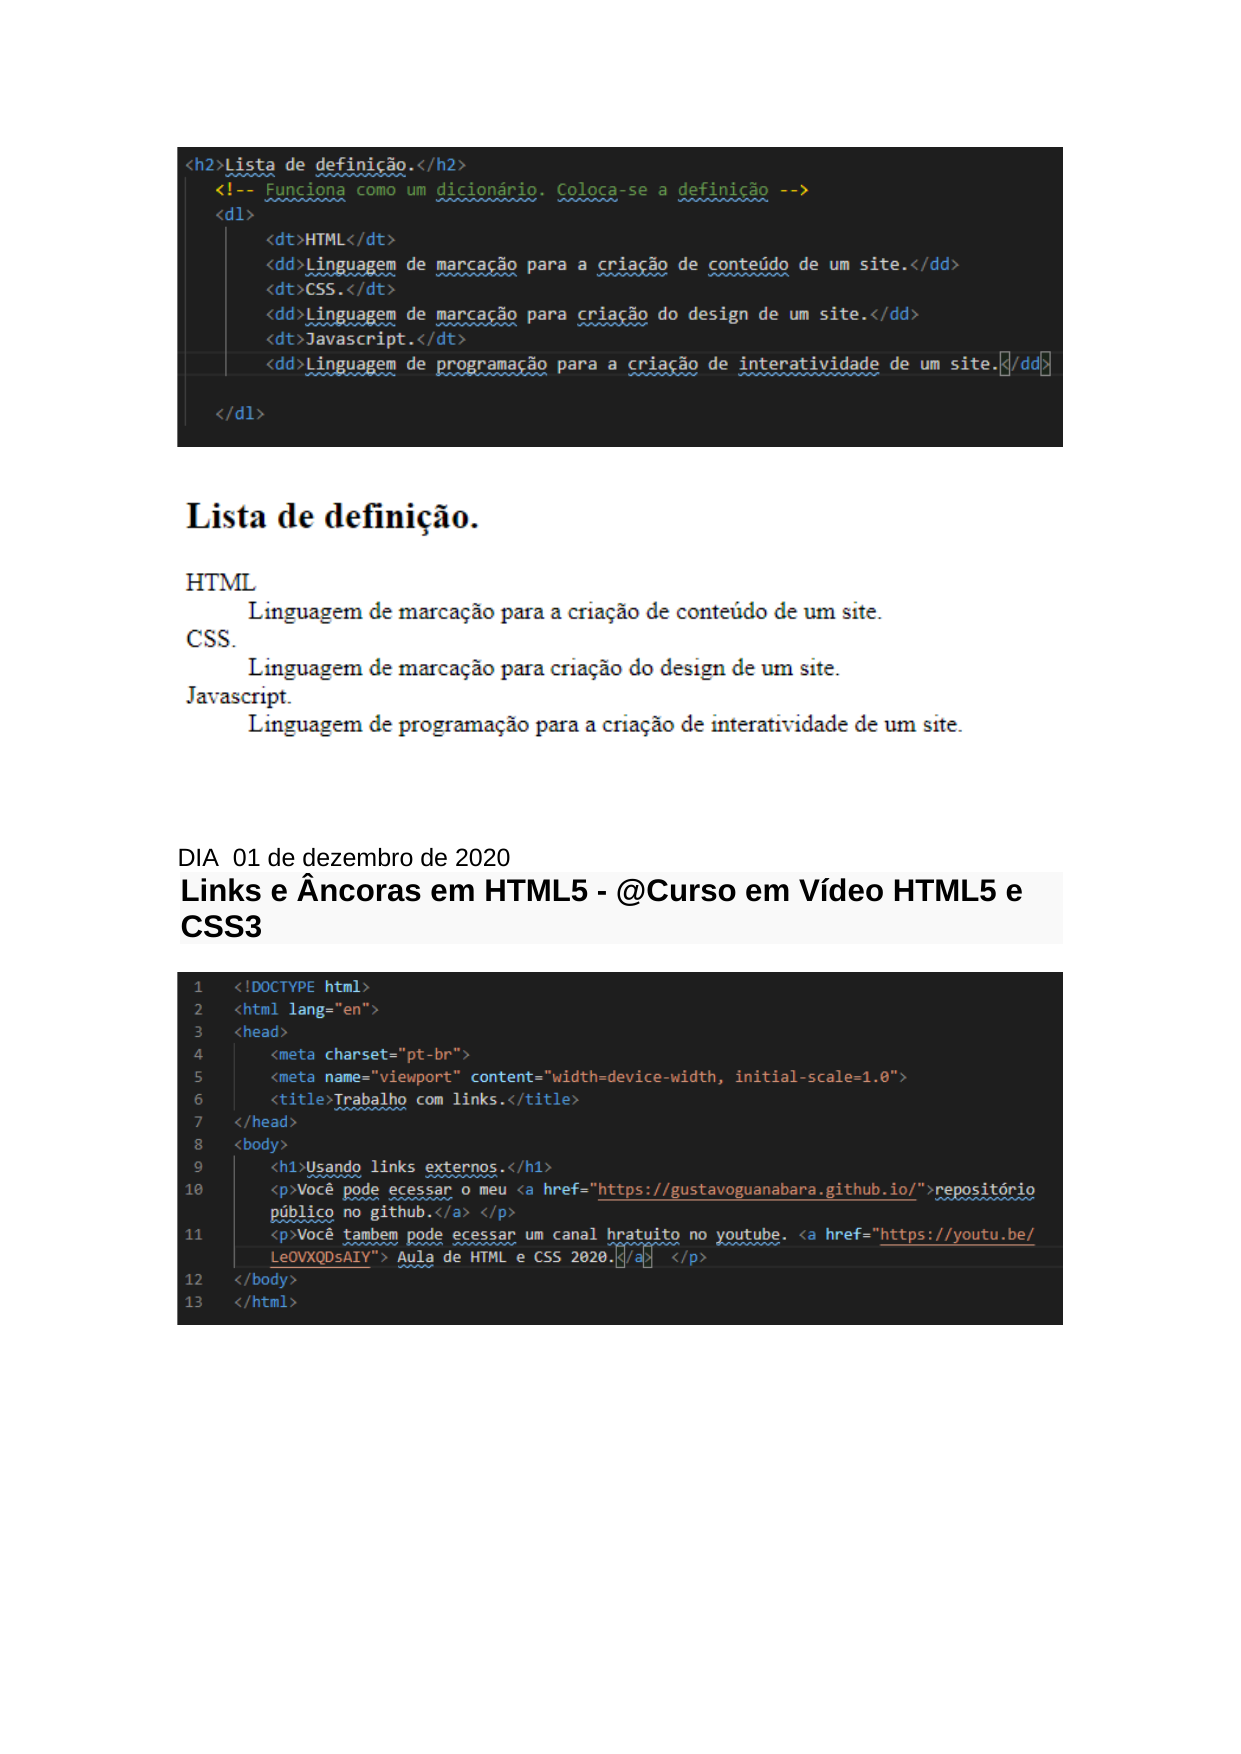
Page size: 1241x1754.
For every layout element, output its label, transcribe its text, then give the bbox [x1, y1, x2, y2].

picture [177, 972, 1063, 1325]
picture [177, 147, 1063, 447]
subtitle Links e Âncoras em HTML5 - @Curso em Vídeo HTML5 e CSS3 [180, 872, 1063, 944]
text DIA 01 de dezembro de 2020 [177, 843, 1063, 872]
picture [177, 475, 998, 757]
